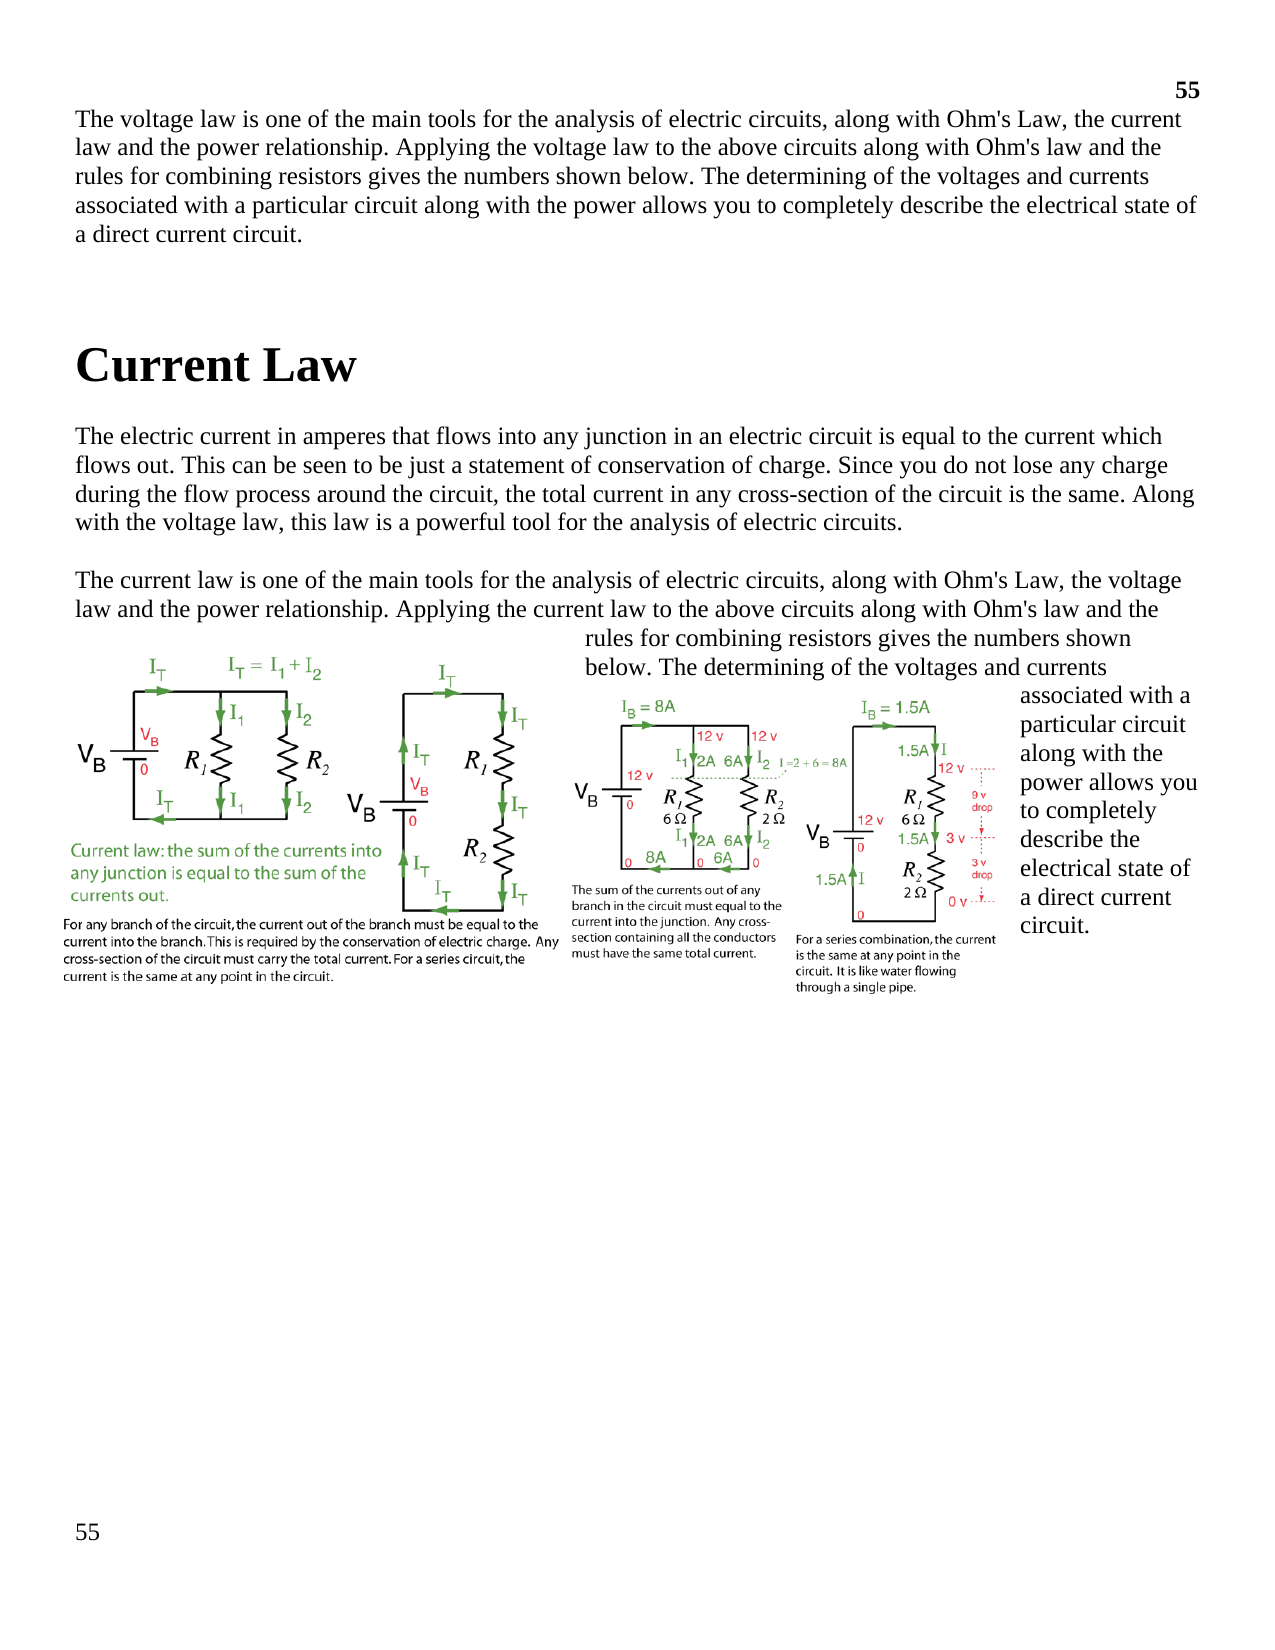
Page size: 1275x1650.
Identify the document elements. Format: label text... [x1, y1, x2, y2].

picture [52, 645, 1002, 999]
text Current Law [75, 334, 1200, 392]
text The voltage law is one of the main tools for the analysis of electric circuits, along with Ohm's Law, the current law and the power relationship. Applying the voltage law to the above circuits along with Ohm's law and the rules for combining resistors gives the numbers shown below. The determining of the voltages and currents associated with a particular circuit along with the power allows you to completely describe the electrical state of a direct current circuit. [75, 104, 1200, 247]
text The electric current in amperes that flows into any junction in an electric circuit is equal to the current which flows out. This can be seen to be just a statement of conservation of charge. Since you do not lose any charge during the flow process around the circuit, the total current in any cross-section of the circuit is the same. Along with the voltage law, this law is a powerful tool for the analysis of electric circuits. [75, 421, 1200, 536]
